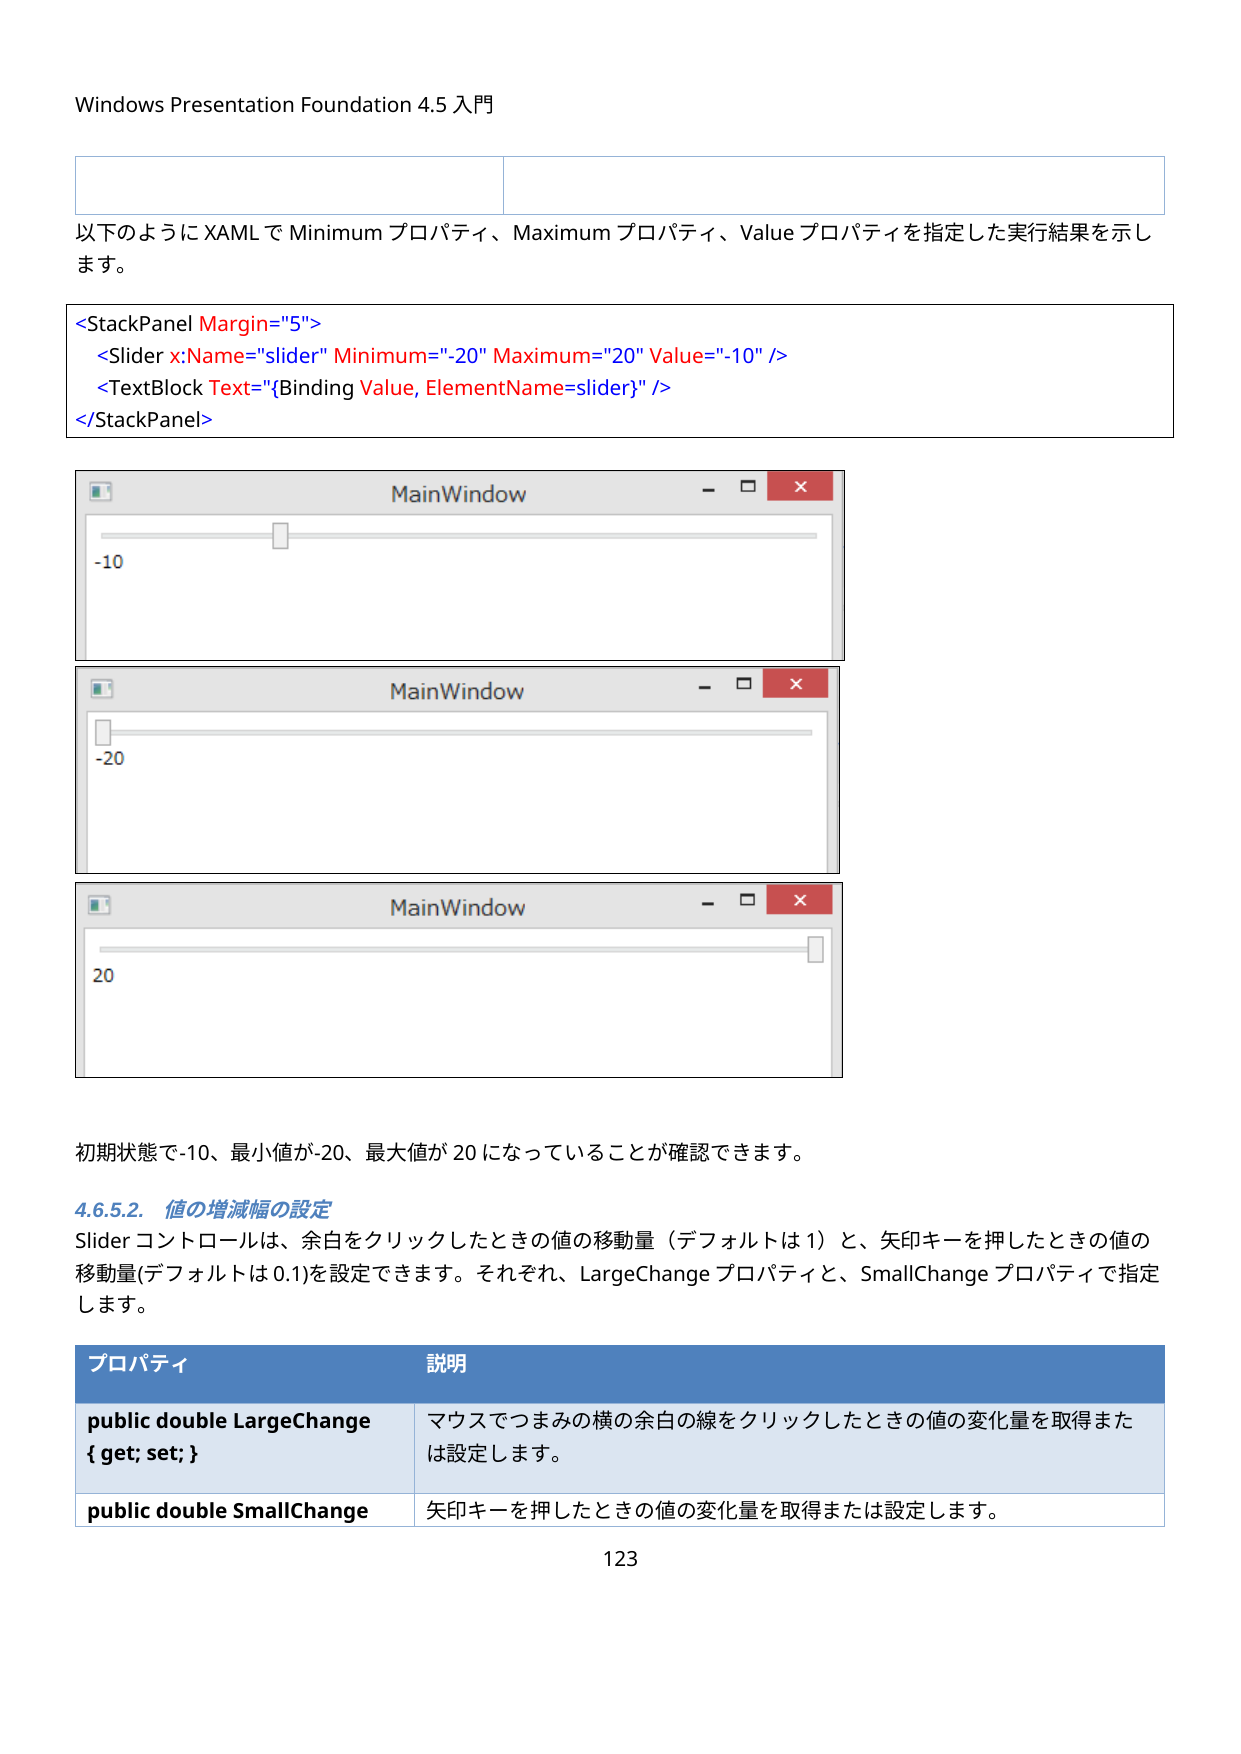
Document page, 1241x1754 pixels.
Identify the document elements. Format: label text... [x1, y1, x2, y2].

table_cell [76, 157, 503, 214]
picture [76, 667, 839, 873]
subtitle 値の増減幅の設定 [75, 1192, 1165, 1224]
text 初期状態で-10、最小値が-20、最大値が20になっていることが確認できます。 [75, 1135, 1165, 1167]
text </StackPanel> [67, 400, 1173, 437]
text 以下のようにXAMLでMinimumプロパティ、Maximumプロパティ、Valueプロパティを指定した実行結果を示します。 [75, 215, 1165, 279]
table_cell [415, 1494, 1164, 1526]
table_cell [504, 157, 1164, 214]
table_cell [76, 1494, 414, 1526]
text <TextBlock Text="{Binding Value, ElementName=slider}" /> [75, 371, 1165, 400]
text <StackPanel Margin="5"> [67, 305, 1173, 339]
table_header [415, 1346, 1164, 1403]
picture [76, 471, 844, 660]
picture [76, 883, 842, 1077]
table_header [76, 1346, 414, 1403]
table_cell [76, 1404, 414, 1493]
text Sliderコントロールは、余白をクリックしたときの値の移動量（デフォルトは1）と、矢印キーを押したときの値の移動量(デフォルトは0.1)を設定できます。それぞれ、LargeChangeプロパティと、SmallChangeプロパティで指定します。 [75, 1224, 1165, 1320]
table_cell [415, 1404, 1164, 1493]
text <Slider x:Name="slider" Minimum="-20" Maximum="20" Value="-10" /> [75, 339, 1165, 371]
